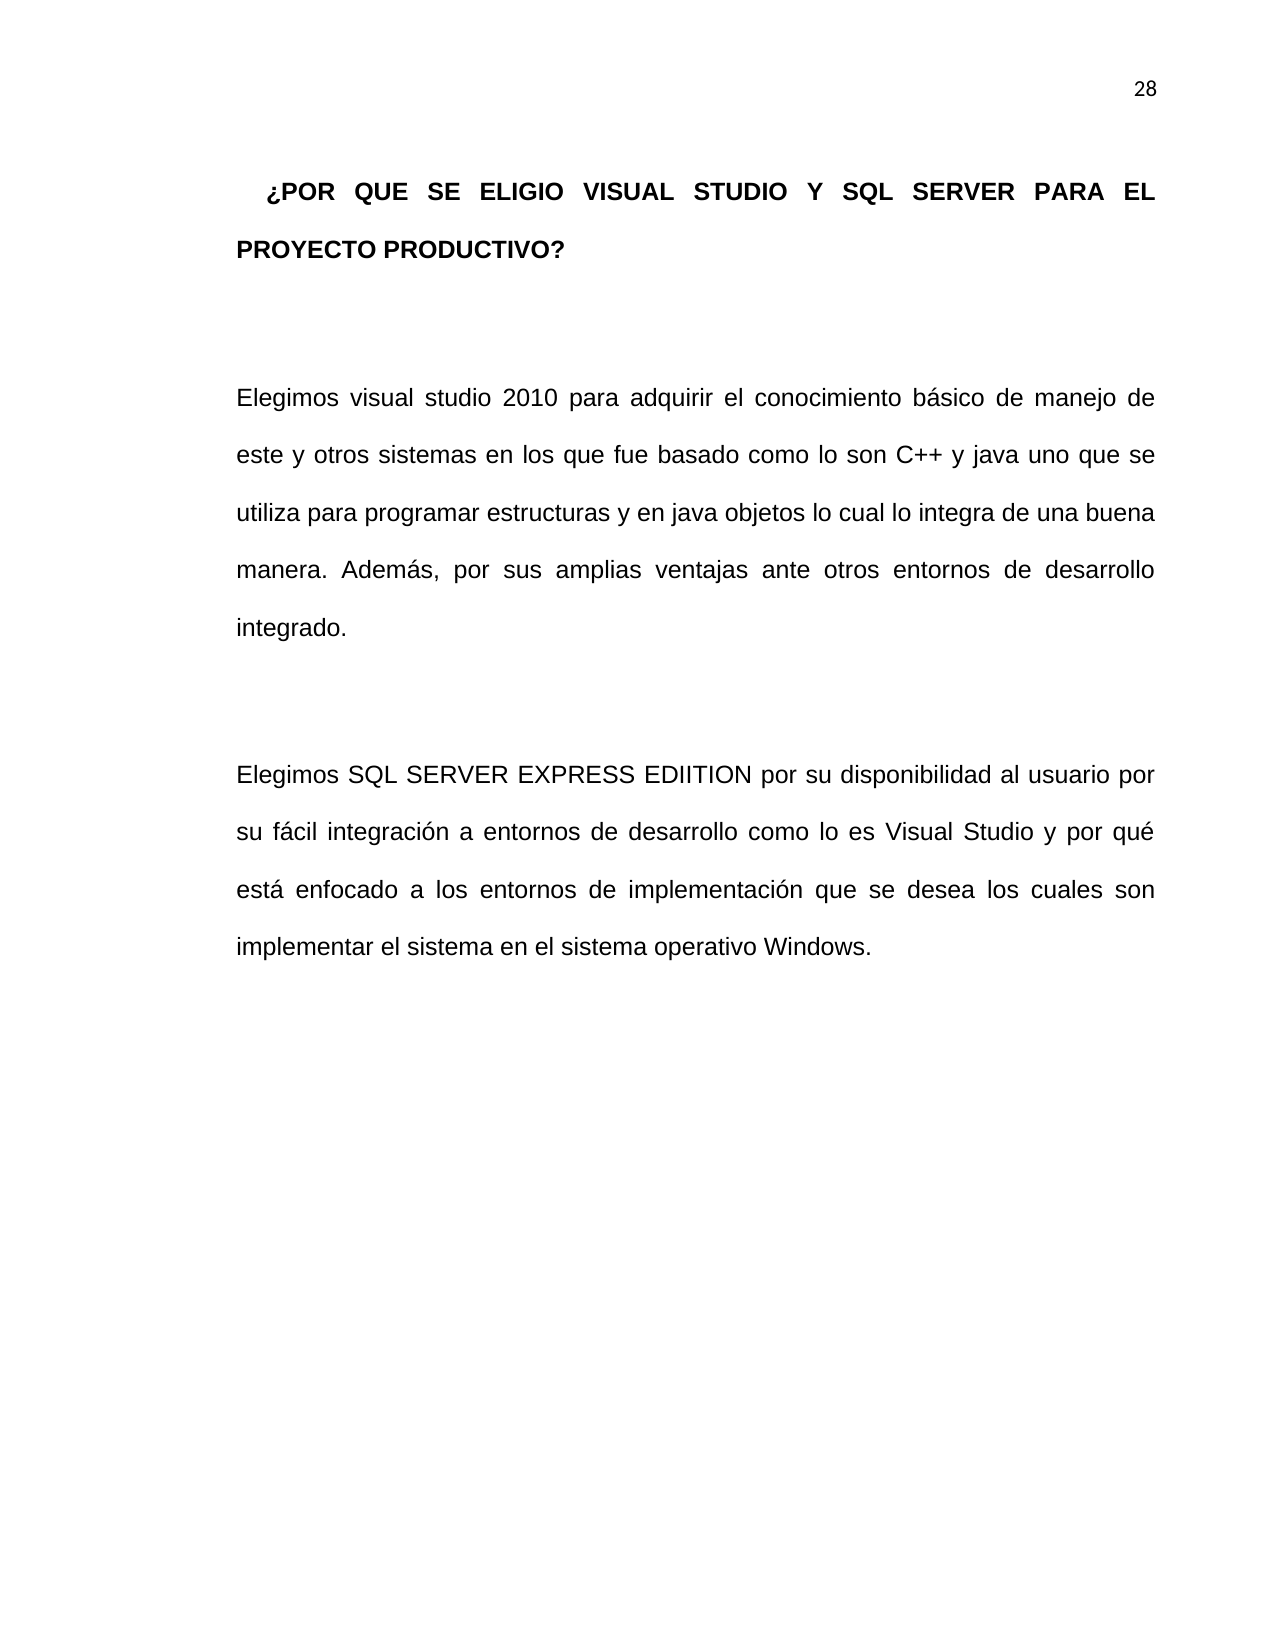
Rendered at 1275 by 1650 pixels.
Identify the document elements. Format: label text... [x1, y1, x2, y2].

text Elegimos visual studio 2010 para adquirir el conocimiento básico de manejo de este y otros sistemas en los que fue basado como lo son C++ y java uno que se utiliza para programar estructuras y en java objetos lo cual lo integra de una buena manera. Además, por sus amplias ventajas ante otros entornos de desarrollo integrado. [236, 383, 1157, 642]
text ¿POR QUE SE ELIGIO VISUAL STUDIO Y SQL SERVER PARA EL PROYECTO PRODUCTIVO? [236, 177, 1157, 263]
text Elegimos SQL SERVER EXPRESS EDIITION por su disponibilidad al usuario por su fácil integración a entornos de desarrollo como lo es Visual Studio y por qué está enfocado a los entornos de implementación que se desea los cuales son implementar el sistema en el sistema operativo Windows. [236, 760, 1157, 961]
